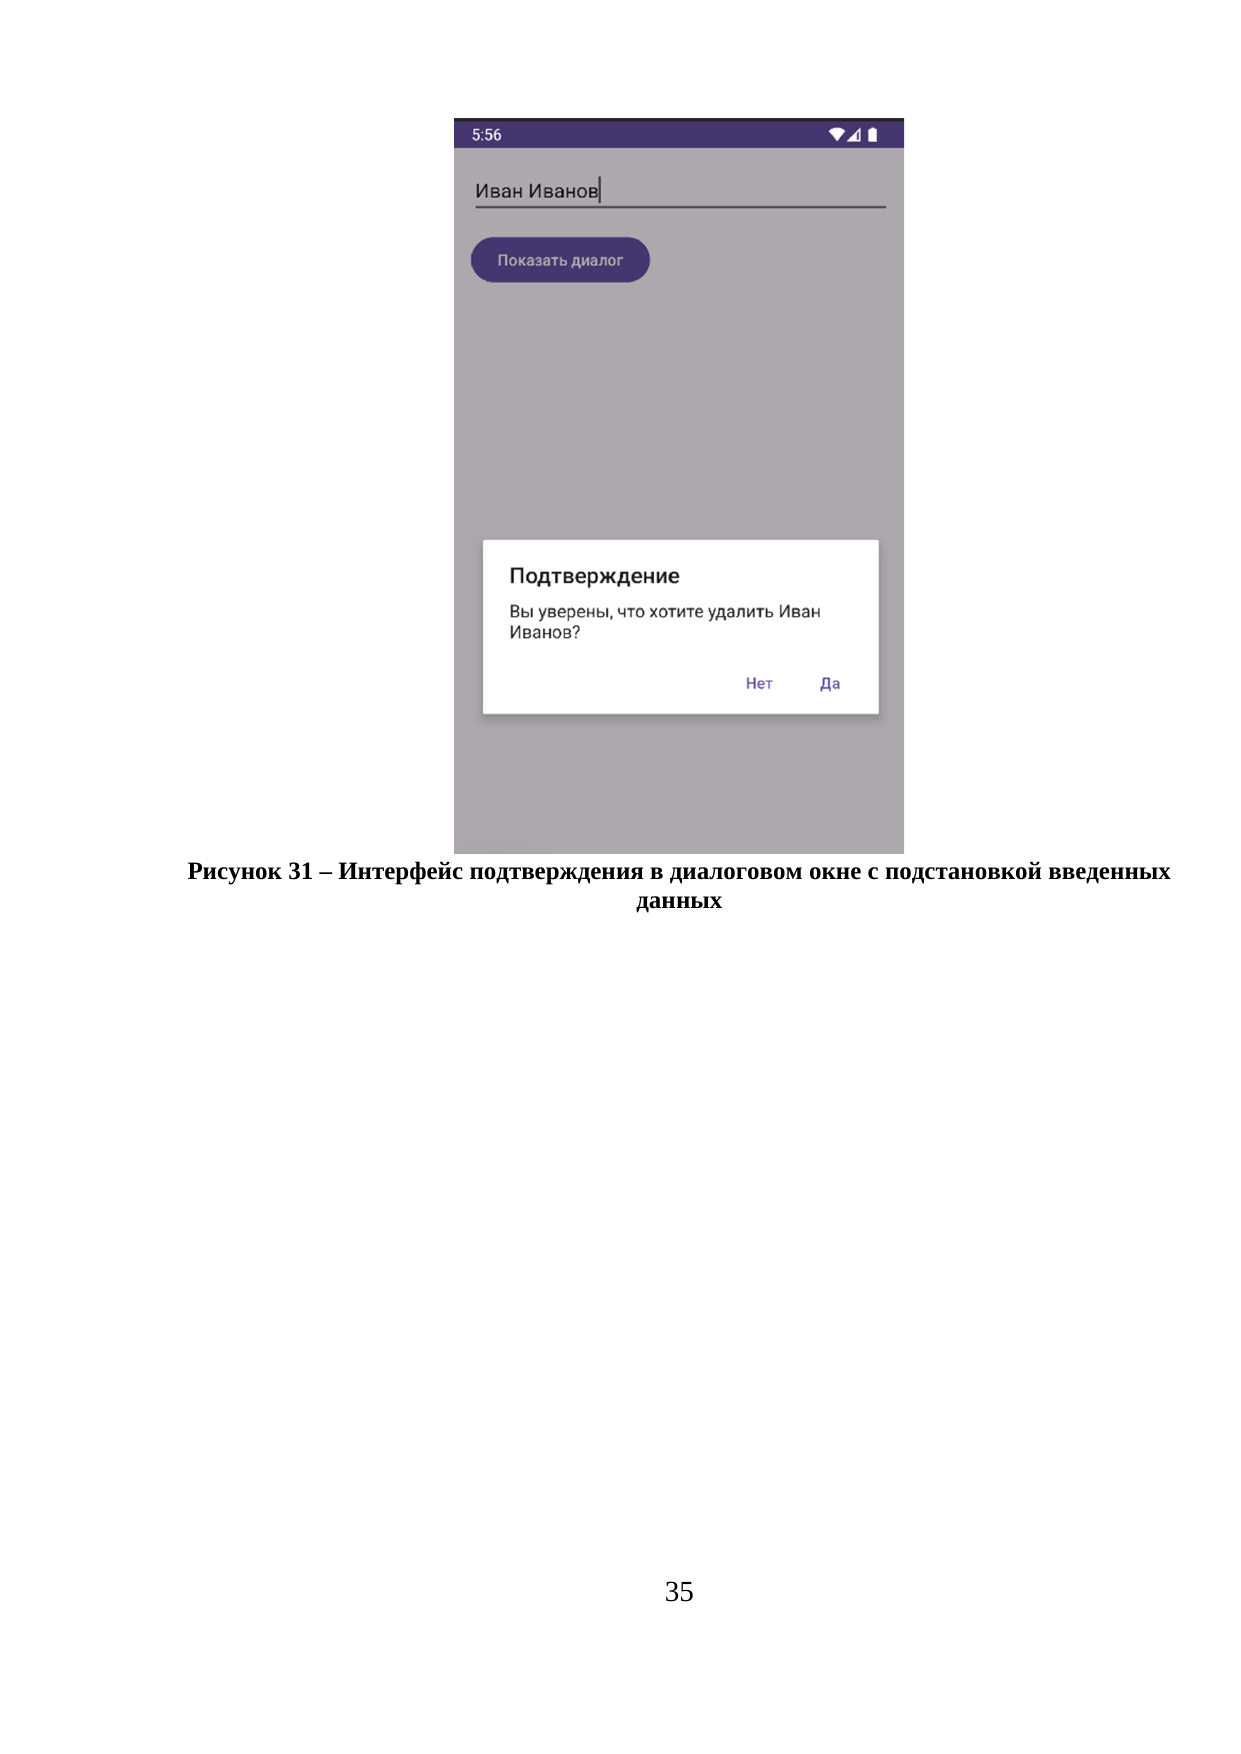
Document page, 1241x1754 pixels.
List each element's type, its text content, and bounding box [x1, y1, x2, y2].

text Рисунок 31 – Интерфейс подтверждения в диалоговом окне с подстановкой введенных данных [177, 856, 1181, 914]
picture [454, 118, 905, 854]
